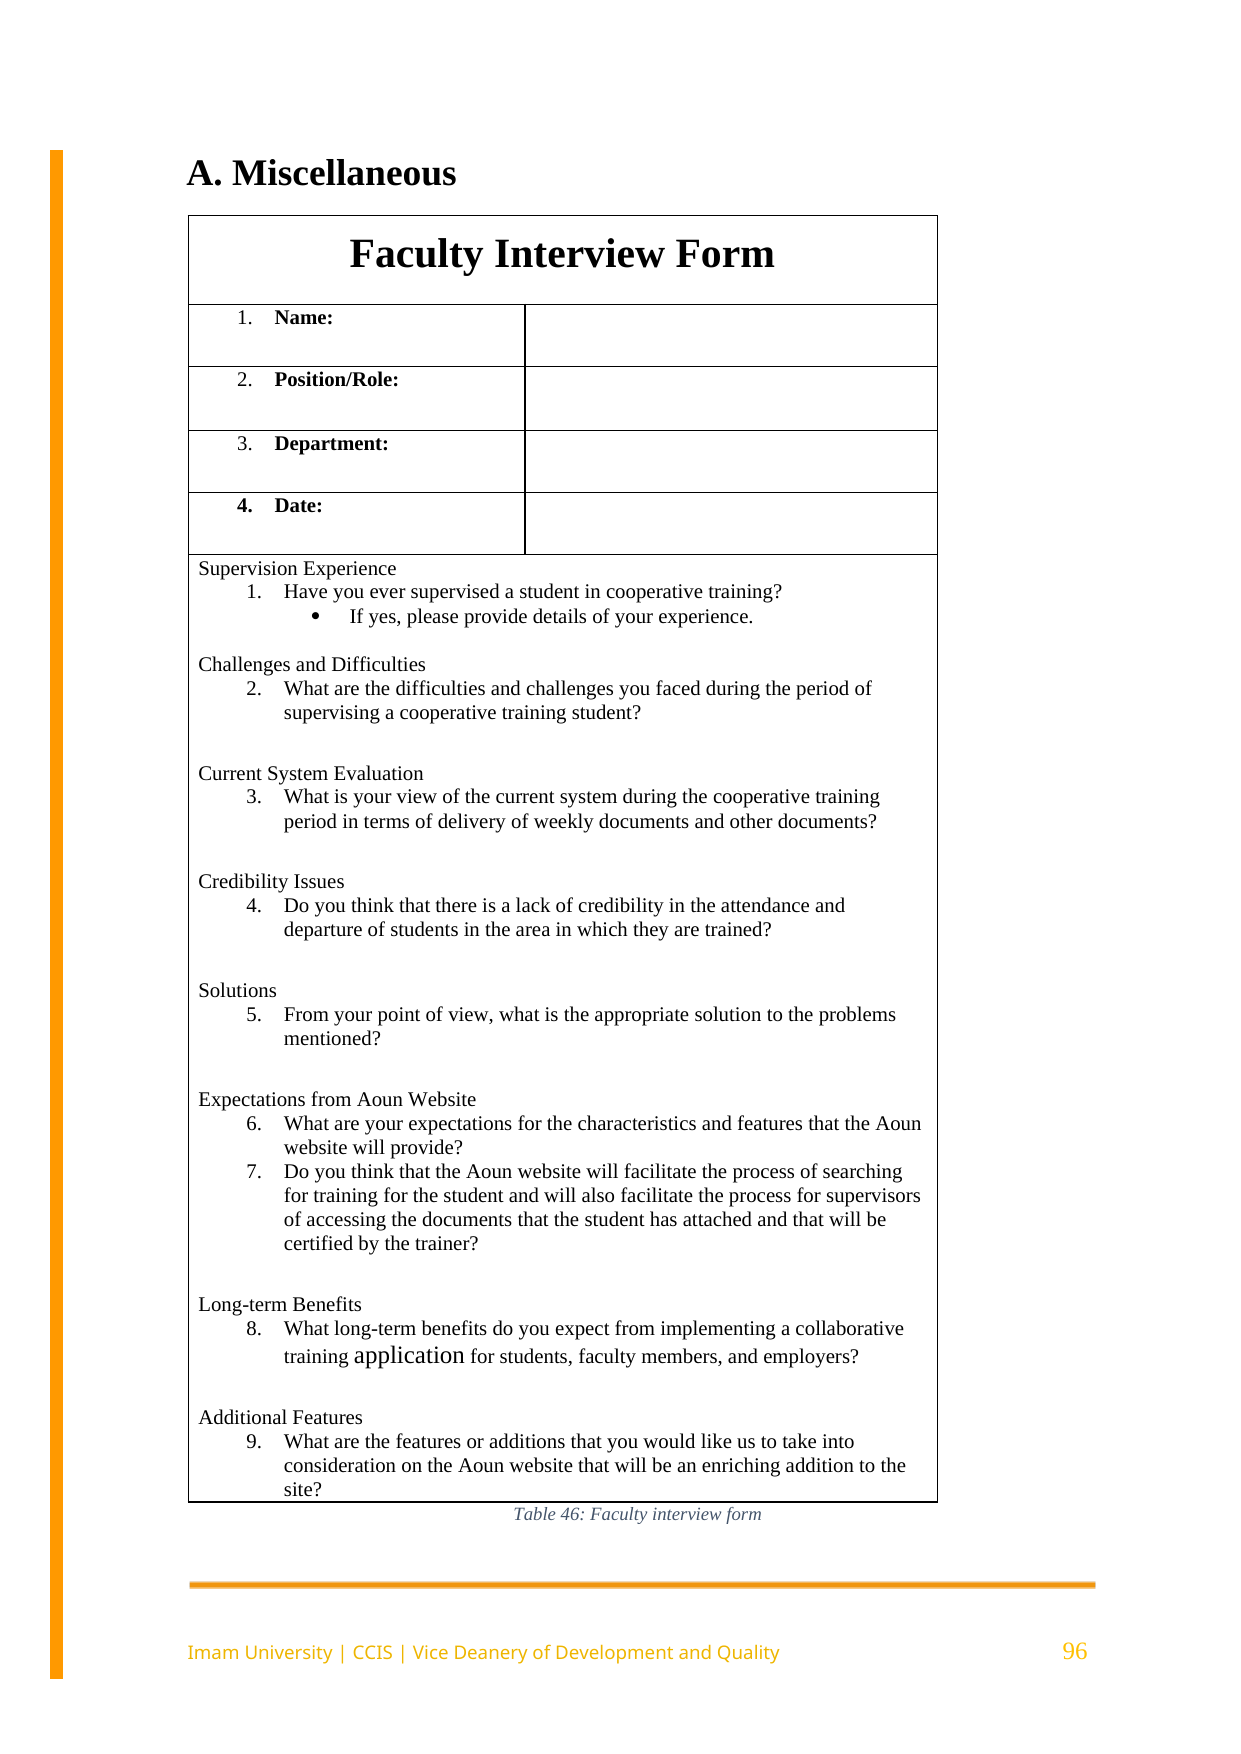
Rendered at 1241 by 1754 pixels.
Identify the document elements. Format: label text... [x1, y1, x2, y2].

table_cell Name: [189, 305, 524, 366]
picture [187, 1580, 1100, 1589]
table_cell [526, 493, 937, 554]
table_cell [526, 367, 937, 430]
text Table 46: Faculty interview form [186, 1502, 1090, 1524]
table_cell Date: [189, 493, 524, 554]
table_cell Position/Role: [189, 367, 524, 430]
table_cell Supervision Experience Have you ever supervised a student in cooperative training? If yes, please provide details of your experience. Challenges and Difficulties What are the difficulties and challenges you faced during the period of supervising a cooperative training student? Current System Evaluation What is your view of the current system during the cooperative training period in terms of delivery of weekly documents and other documents? Credibility Issues Do you think that there is a lack of credibility in the attendance and departure of students in the area in which they are trained? Solutions From your point of view, what is the appropriate solution to the problems mentioned? Expectations from Aoun Website What are your expectations for the characteristics and features that the Aoun website will provide? Do you think that the Aoun website will facilitate the process of searching for training for the student and will also facilitate the process for supervisors of accessing the documents that the student has attached and that will be certified by the trainer? Long-term Benefits What long-term benefits do you expect from implementing a collaborative training application for students, faculty members, and employers? Additional Features What are the features or additions that you would like us to take into consideration on the Aoun website that will be an enriching addition to the site? [189, 555, 937, 1501]
table_cell [526, 305, 937, 366]
subtitle A. Miscellaneous [186, 150, 1092, 193]
table_header Faculty Interview Form [189, 216, 937, 303]
table_cell [526, 431, 937, 492]
table_cell Department: [189, 431, 524, 492]
